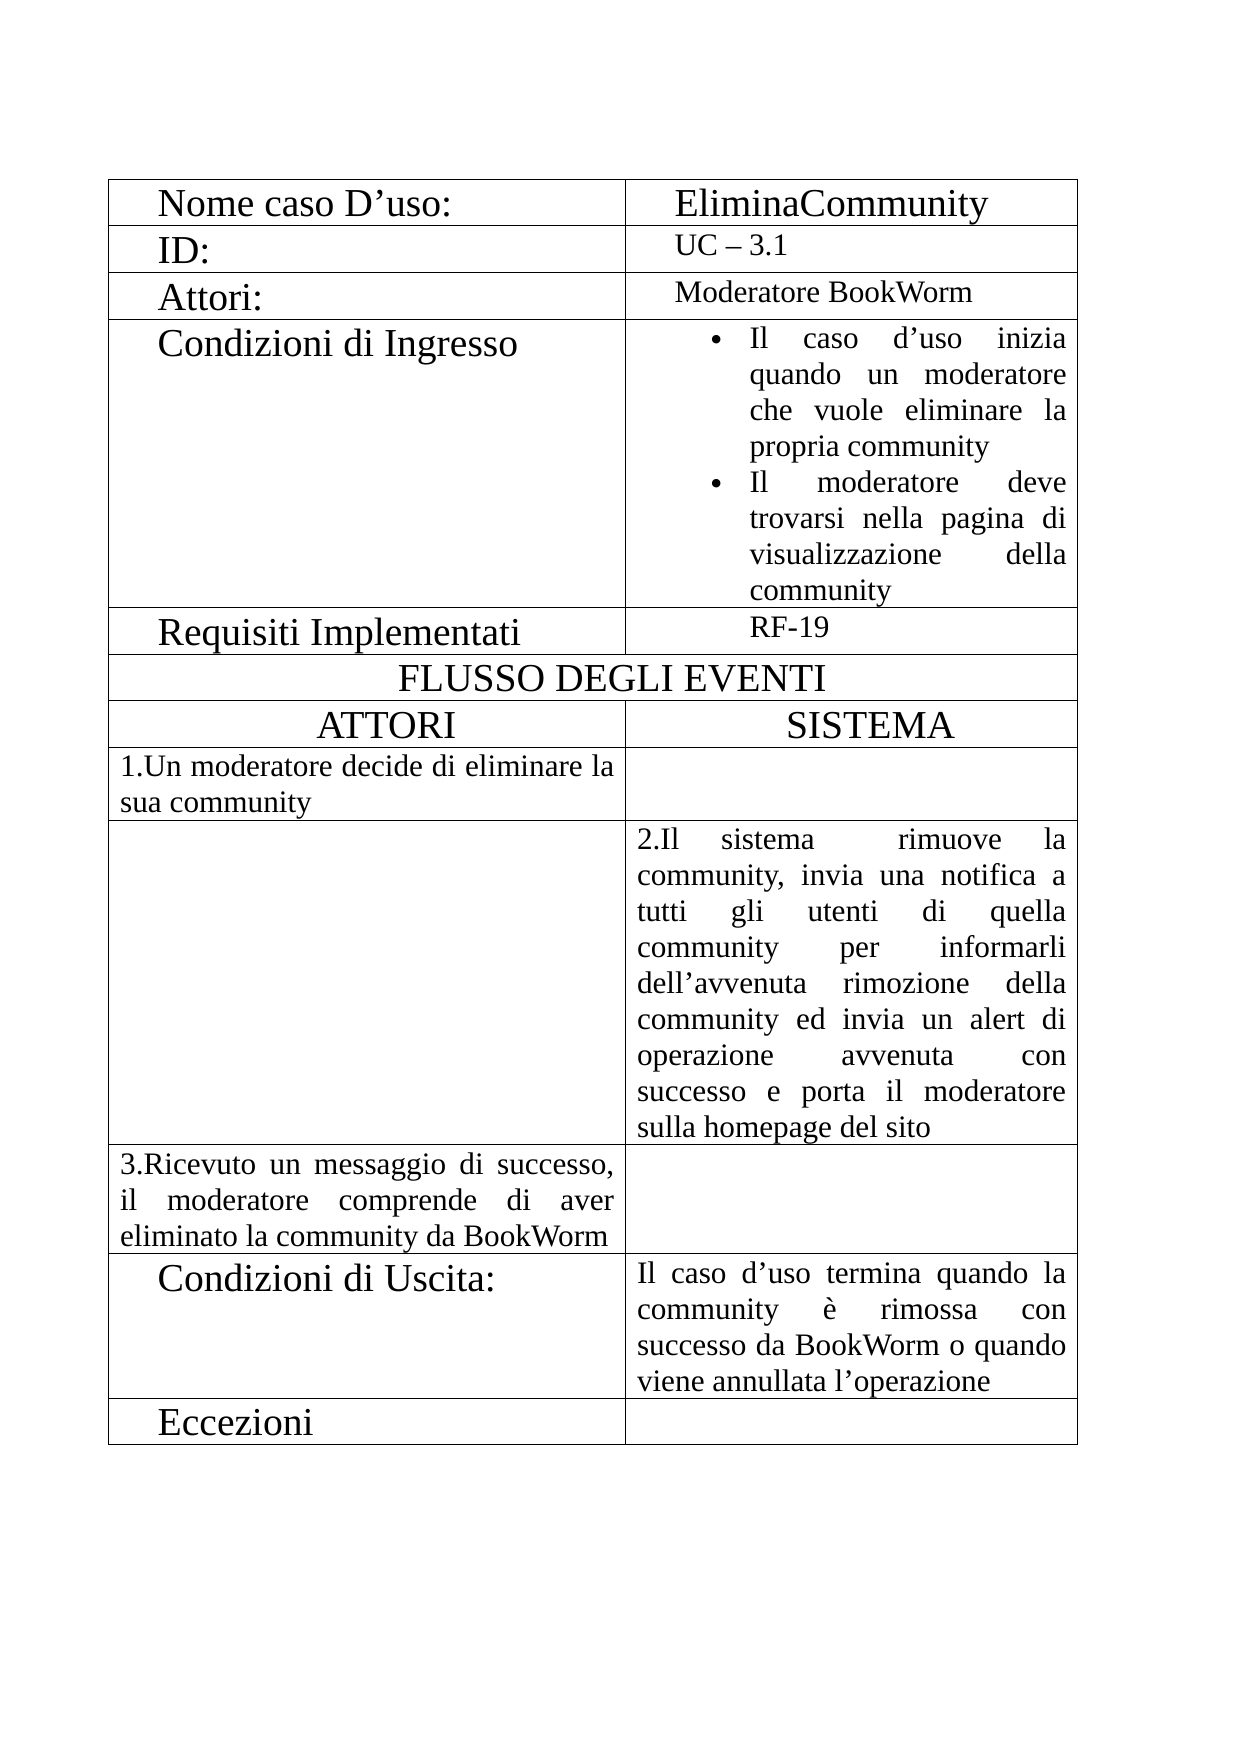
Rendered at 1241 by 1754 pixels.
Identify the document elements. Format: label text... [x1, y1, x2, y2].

table_cell ATTORI [109, 701, 625, 747]
table_cell 2.Il sistema rimuove la community, invia una notifica a tutti gli utenti di quella community per informarli dell’avvenuta rimozione della community ed invia un alert di operazione avvenuta con successo e porta il moderatore sulla homepage del sito [626, 821, 1077, 1144]
table_cell 3.Ricevuto un messaggio di successo, il moderatore comprende di aver eliminato la community da BookWorm [109, 1145, 625, 1253]
table_cell Il caso d’uso termina quando la community è rimossa con successo da BookWorm o quando viene annullata l’operazione [626, 1254, 1077, 1398]
table_cell Moderatore BookWorm [626, 273, 1077, 318]
table_cell Eccezioni [109, 1399, 625, 1444]
table_cell Attori: [109, 273, 625, 318]
table_cell Condizioni di Uscita: [109, 1254, 625, 1398]
table_cell [626, 1399, 1077, 1444]
table_header Nome caso D’uso: [109, 180, 625, 225]
table_header EliminaCommunity [626, 180, 1077, 225]
table_cell Condizioni di Ingresso [109, 320, 625, 607]
table_cell UC – 3.1 [626, 226, 1077, 272]
table_cell 1.Un moderatore decide di eliminare la sua community [109, 748, 625, 819]
table_cell [626, 1145, 1077, 1253]
table_cell Il caso d’uso inizia quando un moderatore che vuole eliminare la propria community Il moderatore deve trovarsi nella pagina di visualizzazione della community [626, 320, 1077, 607]
table_cell SISTEMA [626, 701, 1077, 747]
table_cell RF-19 [626, 608, 1077, 653]
table_cell [626, 748, 1077, 819]
table_cell Requisiti Implementati [109, 608, 625, 653]
table_cell [109, 821, 625, 1144]
table_cell FLUSSO DEGLI EVENTI [109, 655, 1077, 700]
table_cell ID: [109, 226, 625, 272]
